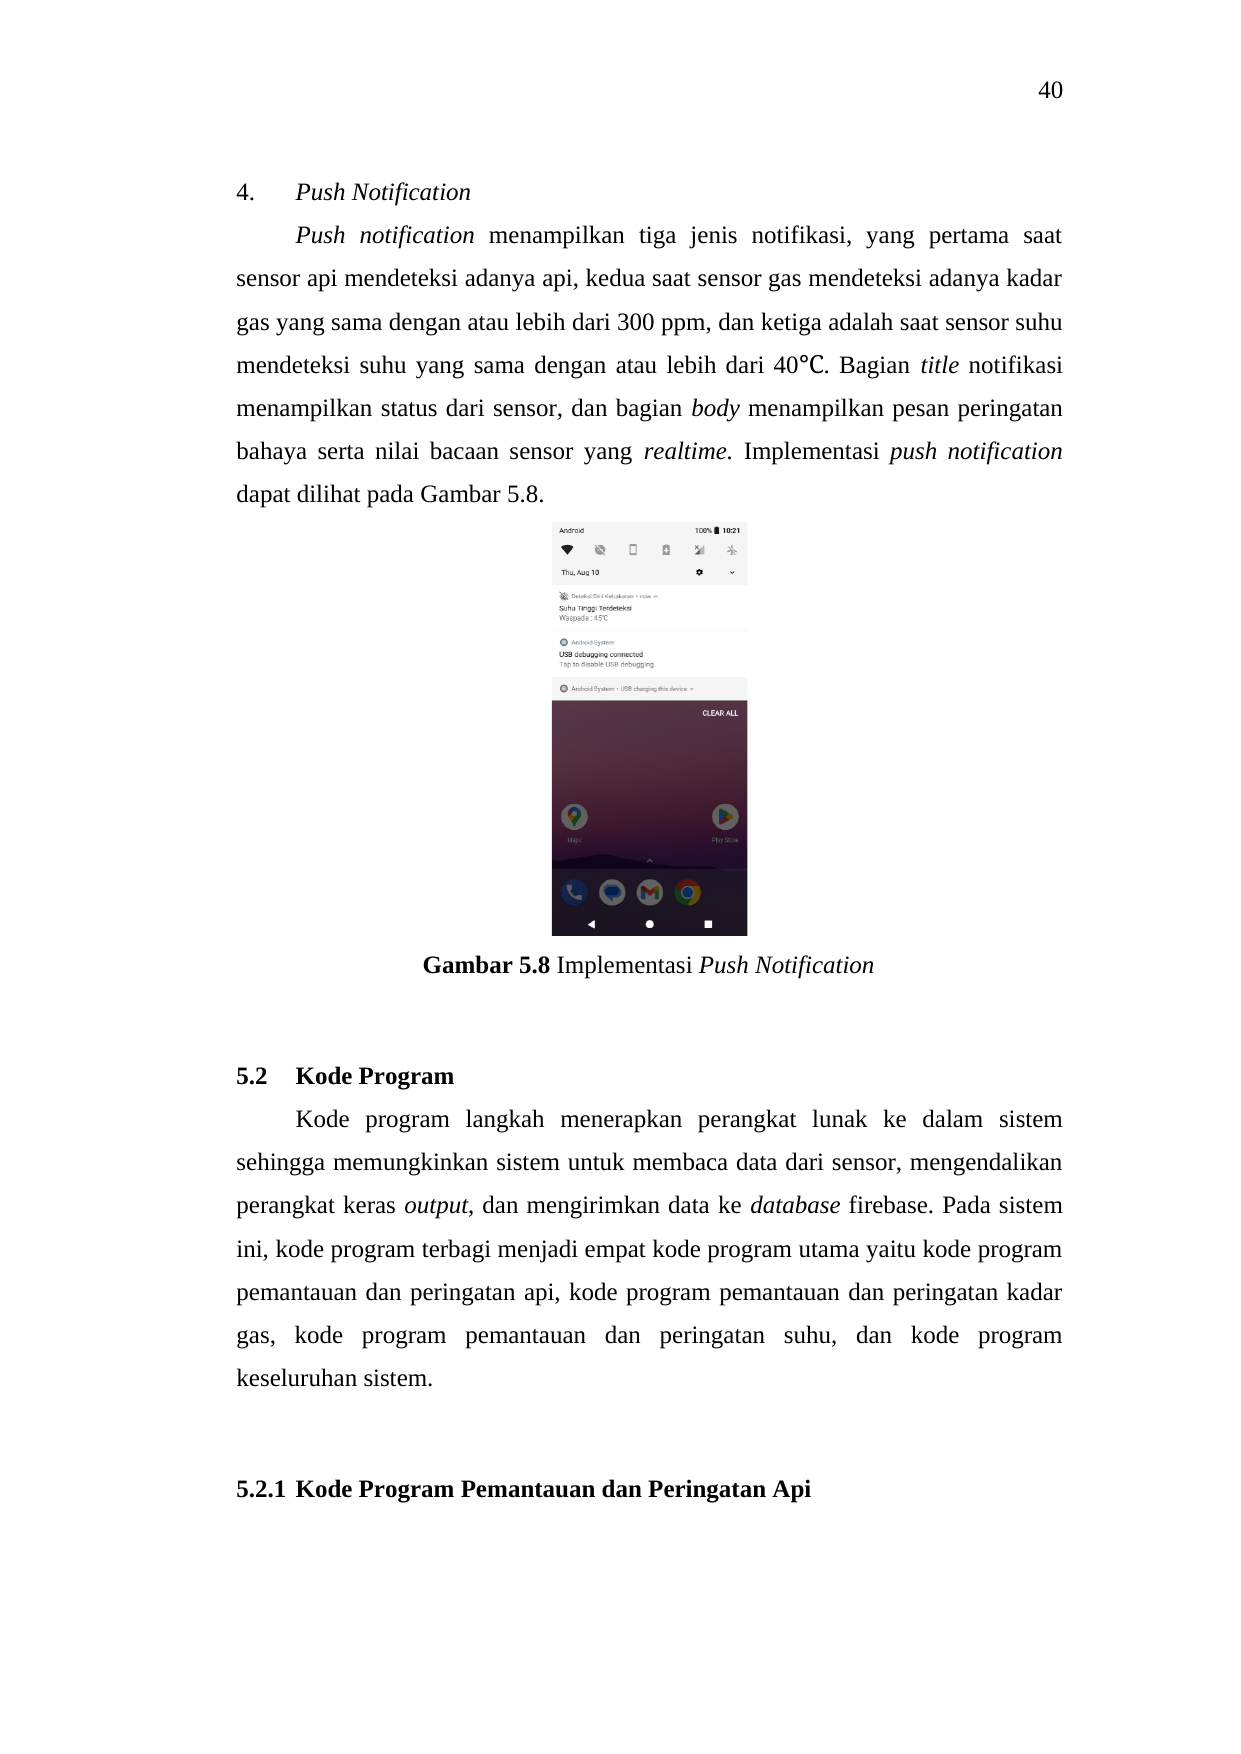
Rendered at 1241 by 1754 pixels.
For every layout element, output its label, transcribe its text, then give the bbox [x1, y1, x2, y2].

text Push notification menampilkan tiga jenis notifikasi, yang pertama saat sensor api mendeteksi adanya api, kedua saat sensor gas mendeteksi adanya kadar gas yang sama dengan atau lebih dari 300 ppm, dan ketiga adalah saat sensor suhu mendeteksi suhu yang sama dengan atau lebih dari 40℃. Bagian title notifikasi menampilkan status dari sensor, dan bagian body menampilkan pesan peringatan bahaya serta nilai bacaan sensor yang realtime. Implementasi push notification dapat dilihat pada Gambar 5.8. [236, 220, 1063, 508]
text Kode Program Pemantauan dan Peringatan Api [236, 1474, 1063, 1503]
text Kode Program [236, 1061, 1063, 1090]
list Push Notification [236, 177, 1063, 206]
text Kode program langkah menerapkan perangkat lunak ke dalam sistem sehingga memungkinkan sistem untuk membaca data dari sensor, mengendalikan perangkat keras output, dan mengirimkan data ke database firebase. Pada sistem ini, kode program terbagi menjadi empat kode program utama yaitu kode program pemantauan dan peringatan api, kode program pemantauan dan peringatan kadar gas, kode program pemantauan dan peringatan suhu, dan kode program keseluruhan sistem. [236, 1104, 1063, 1392]
text Gambar 5.8 Implementasi Push Notification [236, 950, 1063, 979]
picture [551, 522, 748, 936]
